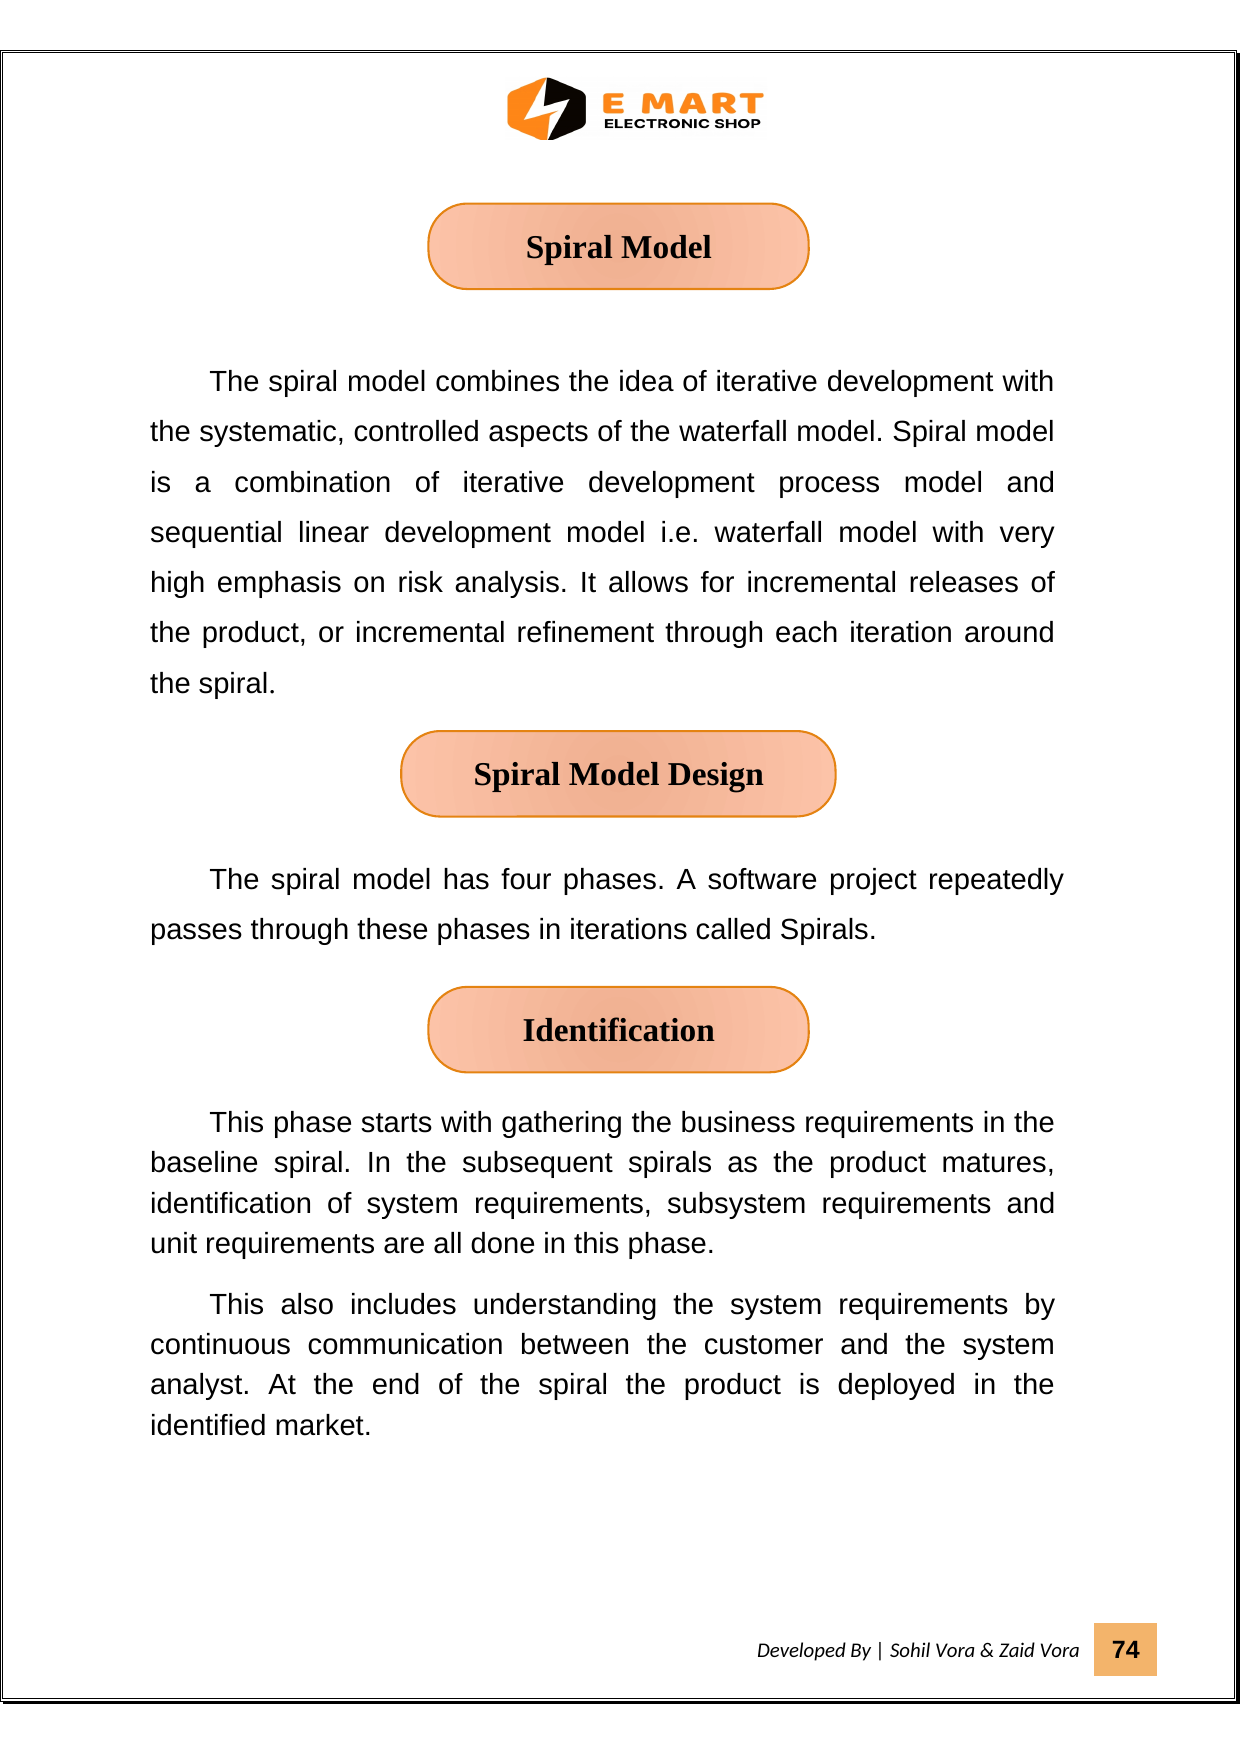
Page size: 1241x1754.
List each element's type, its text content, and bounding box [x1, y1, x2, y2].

text This phase starts with gathering the business requirements in the baseline spiral. In the subsequent spirals as the product matures, identification of system requirements, subsystem requirements and unit requirements are all done in this phase. [150, 1105, 1056, 1259]
picture [504, 76, 767, 139]
text This also includes understanding the system requirements by continuous communication between the customer and the system analyst. At the end of the spiral the product is deployed in the identified market. [150, 1287, 1056, 1441]
text The spiral model combines the idea of iterative development with the systematic, controlled aspects of the waterfall model. Spiral model is a combination of iterative development process model and sequential linear development model i.e. waterfall model with very high emphasis on risk analysis. It allows for incremental releases of the product, or incremental refinement through each iteration around the spiral. [150, 364, 1056, 699]
text The spiral model has four phases. A software project repeatedly passes through these phases in iterations called Spirals. [150, 862, 1066, 946]
